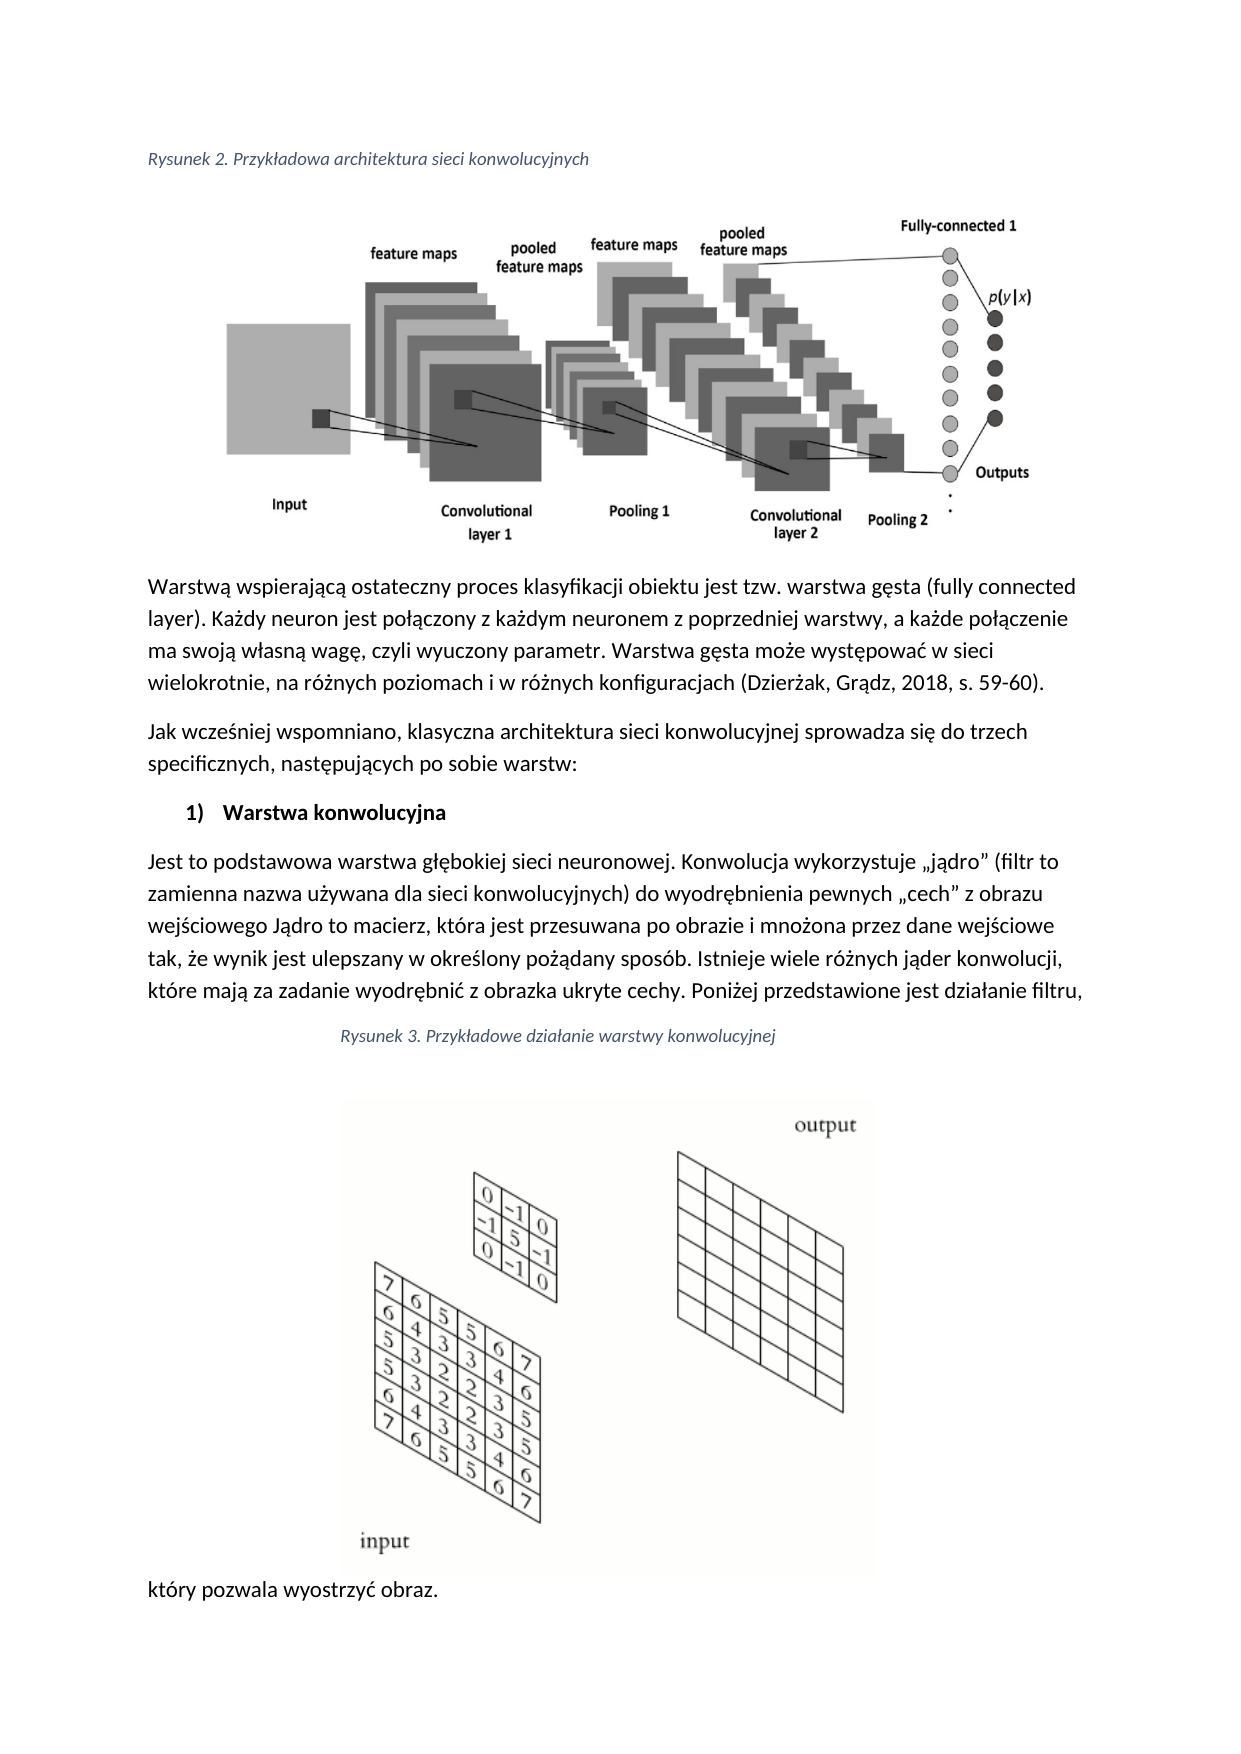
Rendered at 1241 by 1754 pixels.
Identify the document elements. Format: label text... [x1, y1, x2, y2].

list Warstwa konwolucyjna [185, 798, 1093, 826]
text Rysunek 2. Przykładowa architektura sieci konwolucyjnych [148, 148, 1093, 171]
picture [340, 1100, 877, 1575]
text Warstwą wspierającą ostateczny proces klasyfikacji obiektu jest tzw. warstwa gęsta (fully connected layer). Każdy neuron jest połączony z każdym neuronem z poprzedniej warstwy, a każde połączenie ma swoją własną wagę, czyli wyuczony parametr. Warstwa gęsta może występować w sieci wielokrotnie, na różnych poziomach i w różnych konfiguracjach (Dzierżak, Grądz, 2018, s. 59-60). [148, 572, 1093, 696]
text Jak wcześniej wspomniano, klasyczna architektura sieci konwolucyjnej sprowadza się do trzech specificznych, następujących po sobie warstw: [148, 717, 1093, 777]
picture [147, 194, 1093, 551]
